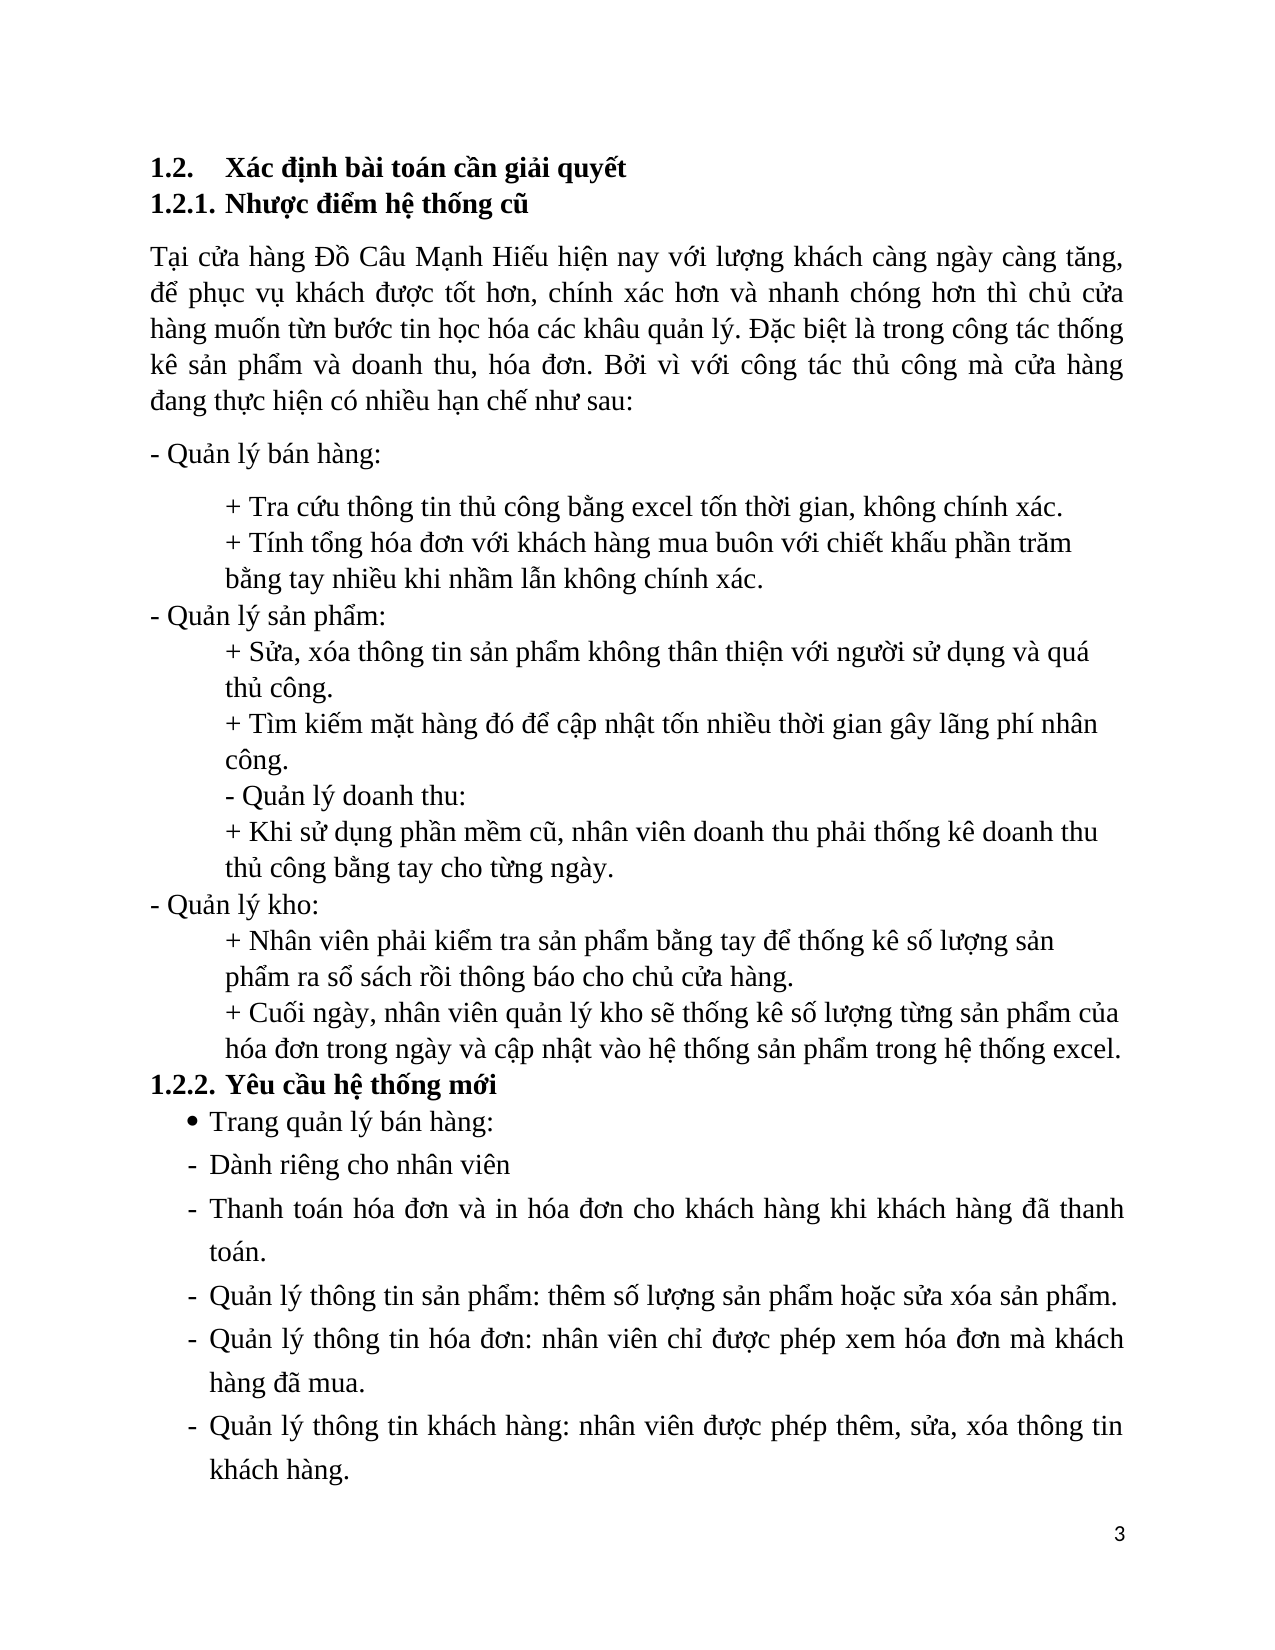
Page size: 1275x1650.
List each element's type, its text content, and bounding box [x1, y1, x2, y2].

list Quản lý thông tin hóa đơn: nhân viên chỉ được phép xem hóa đơn mà khách hàng đã mua. [187, 1321, 1125, 1398]
list - Quản lý kho: [150, 887, 1125, 920]
list Nhược điểm hệ thống cũ [150, 186, 1125, 220]
list + Sửa, xóa thông tin sản phẩm không thân thiện với người sử dụng và quá thủ công. [225, 634, 1125, 703]
list Dành riêng cho nhân viên [187, 1147, 1125, 1181]
text - Quản lý bán hàng: [150, 436, 1125, 470]
list Yêu cầu hệ thống mới [150, 1067, 1125, 1101]
list + Tra cứu thông tin thủ công bằng excel tốn thời gian, không chính xác. [225, 489, 1125, 523]
list Thanh toán hóa đơn và in hóa đơn cho khách hàng khi khách hàng đã thanh toán. [187, 1191, 1125, 1268]
list - Quản lý sản phẩm: [150, 598, 1125, 631]
text Tại cửa hàng Đồ Câu Mạnh Hiếu hiện nay với lượng khách càng ngày càng tăng, để phục vụ khách được tốt hơn, chính xác hơn và nhanh chóng hơn thì chủ cửa hàng muốn từn bước tin học hóa các khâu quản lý. Đặc biệt là trong công tác thống kê sản phẩm và doanh thu, hóa đơn. Bởi vì với công tác thủ công mà cửa hàng đang thực hiện có nhiều hạn chế như sau: [150, 239, 1125, 417]
list Trang quản lý bán hàng: [187, 1104, 1125, 1137]
list + Nhân viên phải kiểm tra sản phẩm bằng tay để thống kê số lượng sản phẩm ra sổ sách rồi thông báo cho chủ cửa hàng. [225, 923, 1125, 993]
list Xác định bài toán cần giải quyết [150, 150, 1125, 183]
list + Khi sử dụng phần mềm cũ, nhân viên doanh thu phải thống kê doanh thu thủ công bằng tay cho từng ngày. [225, 814, 1125, 884]
list Quản lý thông tin khách hàng: nhân viên được phép thêm, sửa, xóa thông tin khách hàng. [187, 1408, 1125, 1486]
list - Quản lý doanh thu: [225, 778, 1125, 812]
list + Tìm kiếm mặt hàng đó để cập nhật tốn nhiều thời gian gây lãng phí nhân công. [225, 706, 1125, 776]
list + Tính tổng hóa đơn với khách hàng mua buôn với chiết khấu phần trăm bằng tay nhiều khi nhầm lẫn không chính xác. [225, 525, 1125, 595]
list Quản lý thông tin sản phẩm: thêm số lượng sản phẩm hoặc sửa xóa sản phẩm. [187, 1278, 1125, 1311]
list + Cuối ngày, nhân viên quản lý kho sẽ thống kê số lượng từng sản phẩm của hóa đơn trong ngày và cập nhật vào hệ thống sản phẩm trong hệ thống excel. [225, 995, 1125, 1065]
